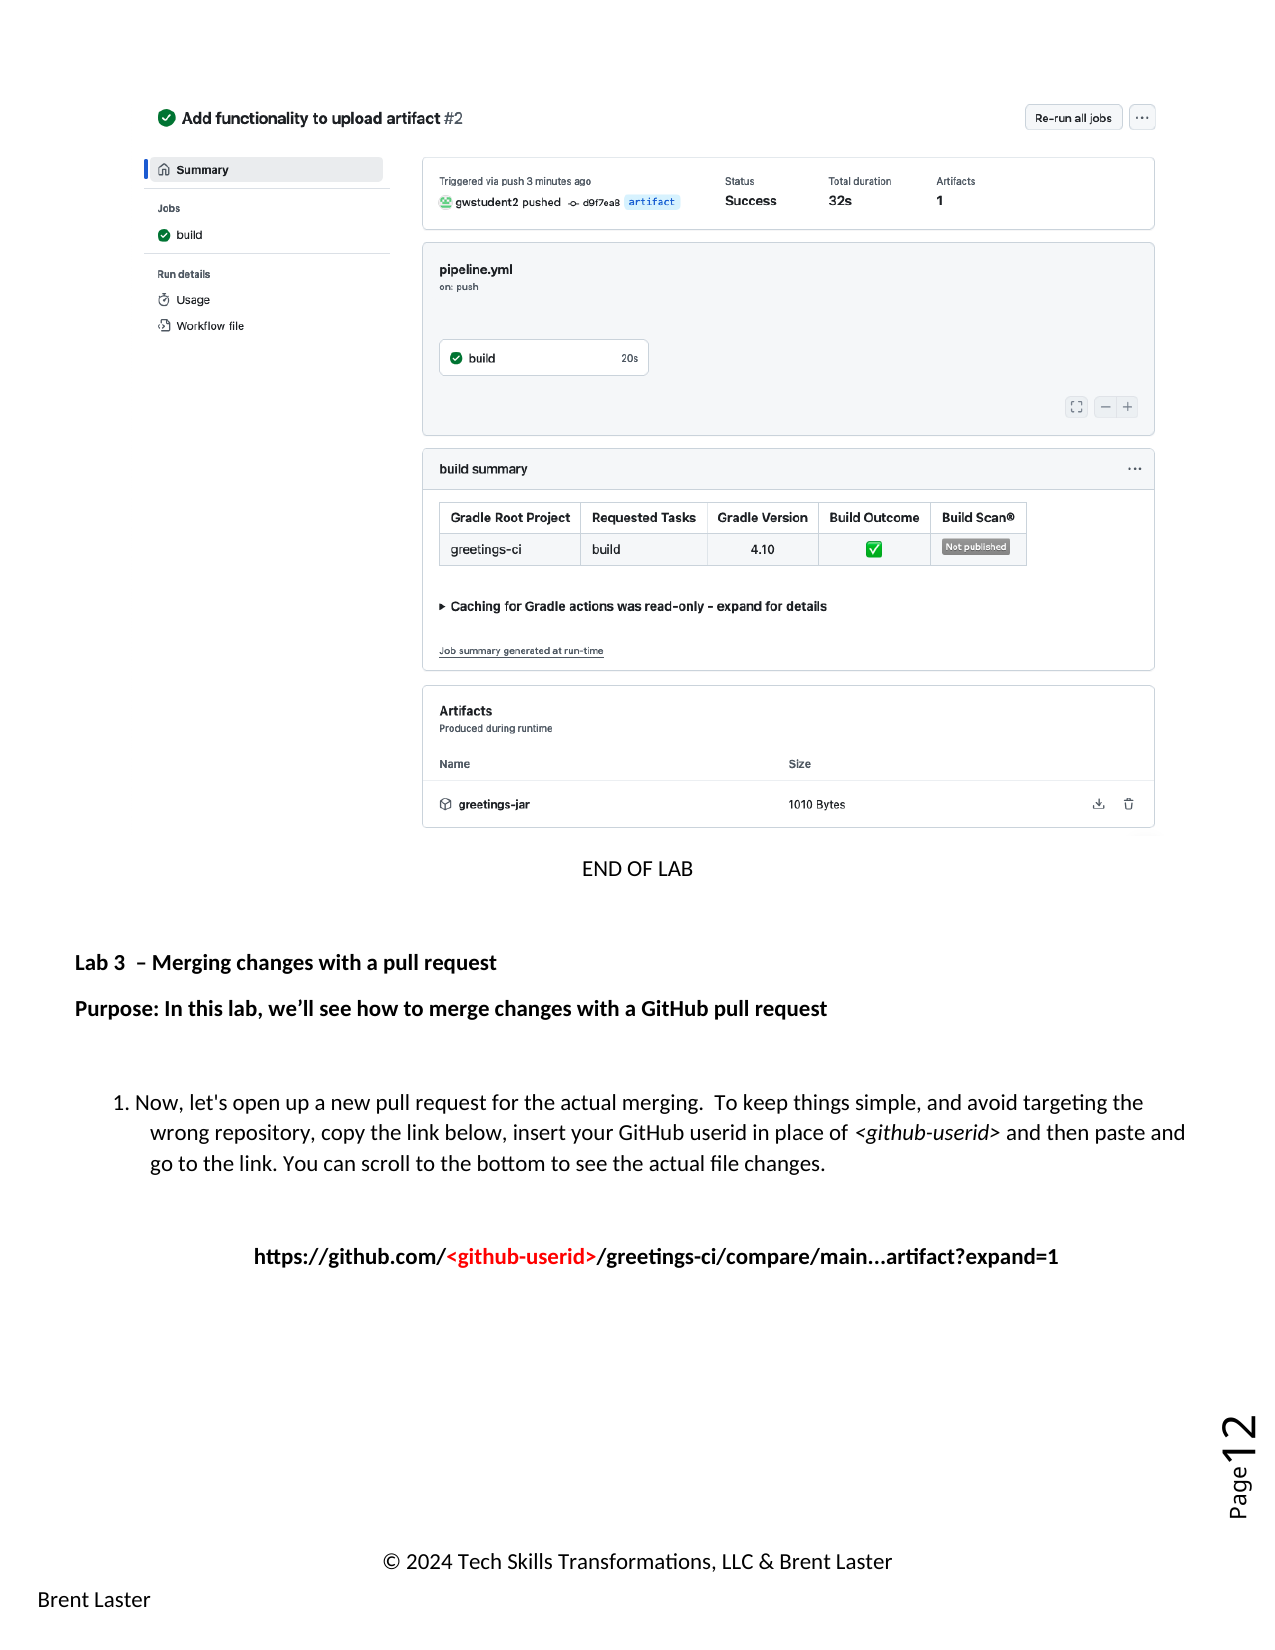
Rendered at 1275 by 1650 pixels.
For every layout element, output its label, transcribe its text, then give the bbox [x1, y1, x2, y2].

text https://github.com/<github-userid>/greetings-ci/compare/main...artifact?expand=1 [75, 1242, 1200, 1271]
picture [131, 103, 1164, 836]
text Lab 3 – Merging changes with a pull request [75, 948, 1200, 976]
text 1. Now, let's open up a new pull request for the actual merging. To keep things simple, and avoid targeting the wrong repository, copy the link below, insert your GitHub userid in place of <github-userid> and then paste and go to the link. You can scroll to the bottom to see the actual file changes. [112, 1088, 1200, 1177]
text END OF LAB [75, 854, 1200, 882]
text Purpose: In this lab, we’ll see how to merge changes with a GitHub pull request [75, 994, 1200, 1023]
